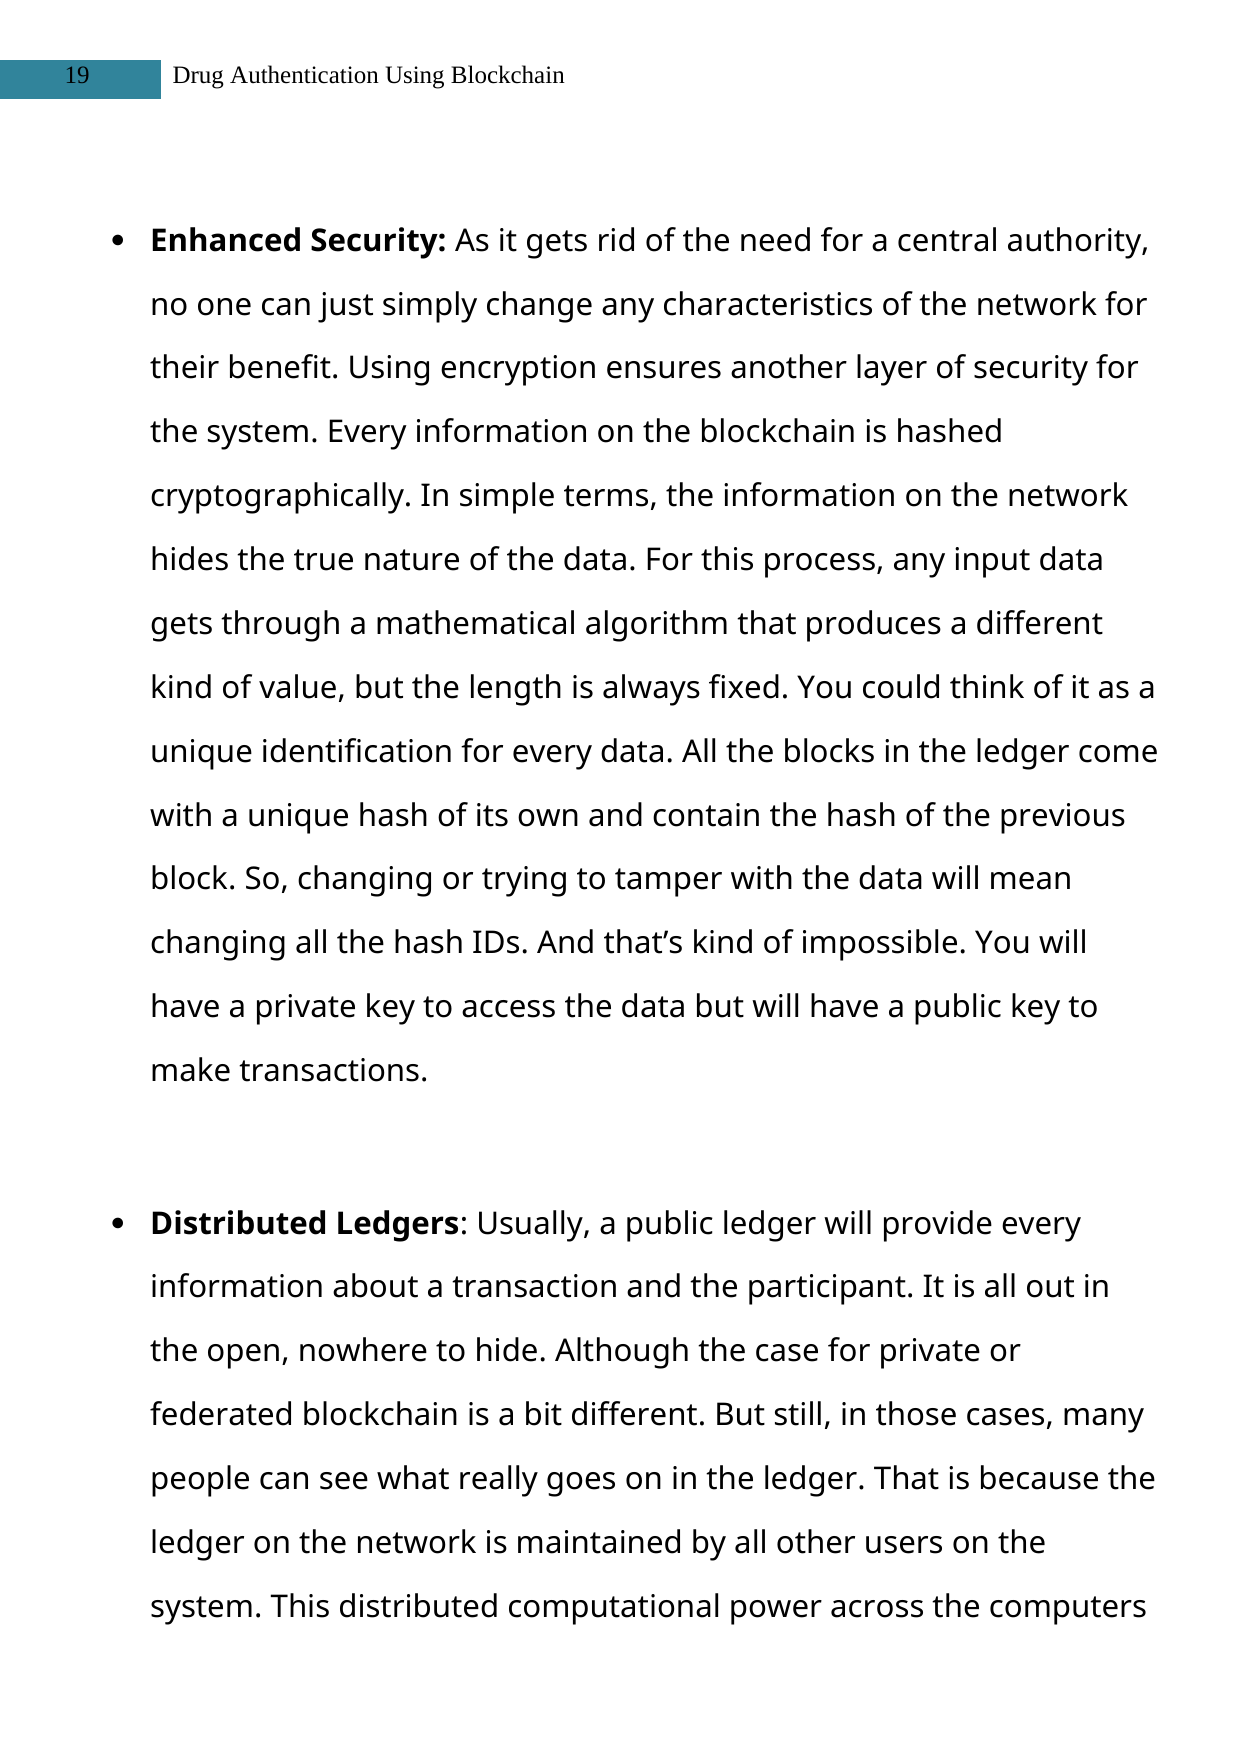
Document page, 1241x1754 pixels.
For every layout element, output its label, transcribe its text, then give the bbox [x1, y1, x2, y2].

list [112, 1201, 1165, 1626]
list Enhanced Security: As it gets rid of the need for a central authority, no one can just simply change any characteristics of the network for their benefit. Using encryption ensures another layer of security for the system. Every information on the blockchain is hashed cryptographically. In simple terms, the information on the network hides the true nature of the data. For this process, any input data gets through a mathematical algorithm that produces a different kind of value, but the length is always fixed. You could think of it as a unique identification for every data. All the blocks in the ledger come with a unique hash of its own and contain the hash of the previous block. So, changing or trying to tamper with the data will mean changing all the hash IDs. And that’s kind of impossible. You will have a private key to access the data but will have a public key to make transactions. [112, 218, 1165, 1091]
